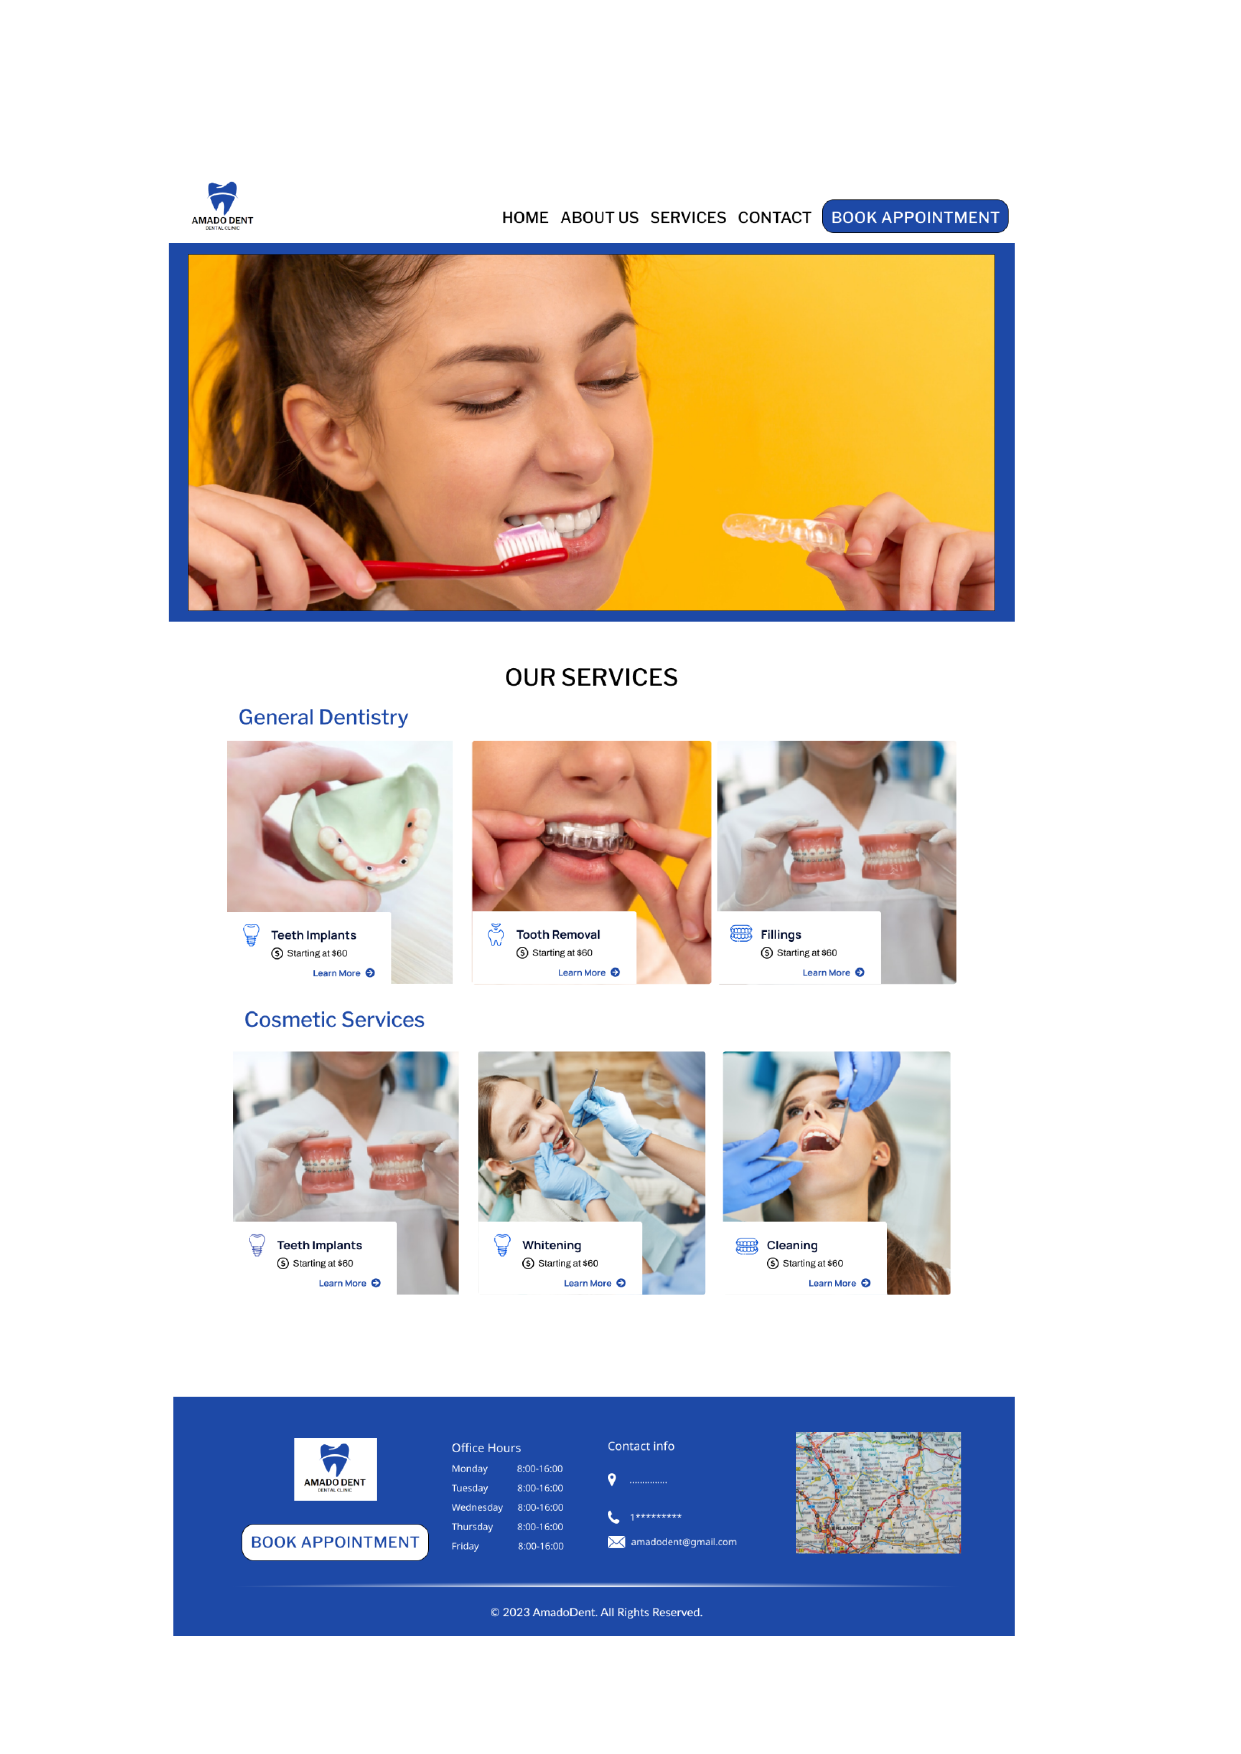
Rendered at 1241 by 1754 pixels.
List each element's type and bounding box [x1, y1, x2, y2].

picture [168, 168, 1015, 1636]
